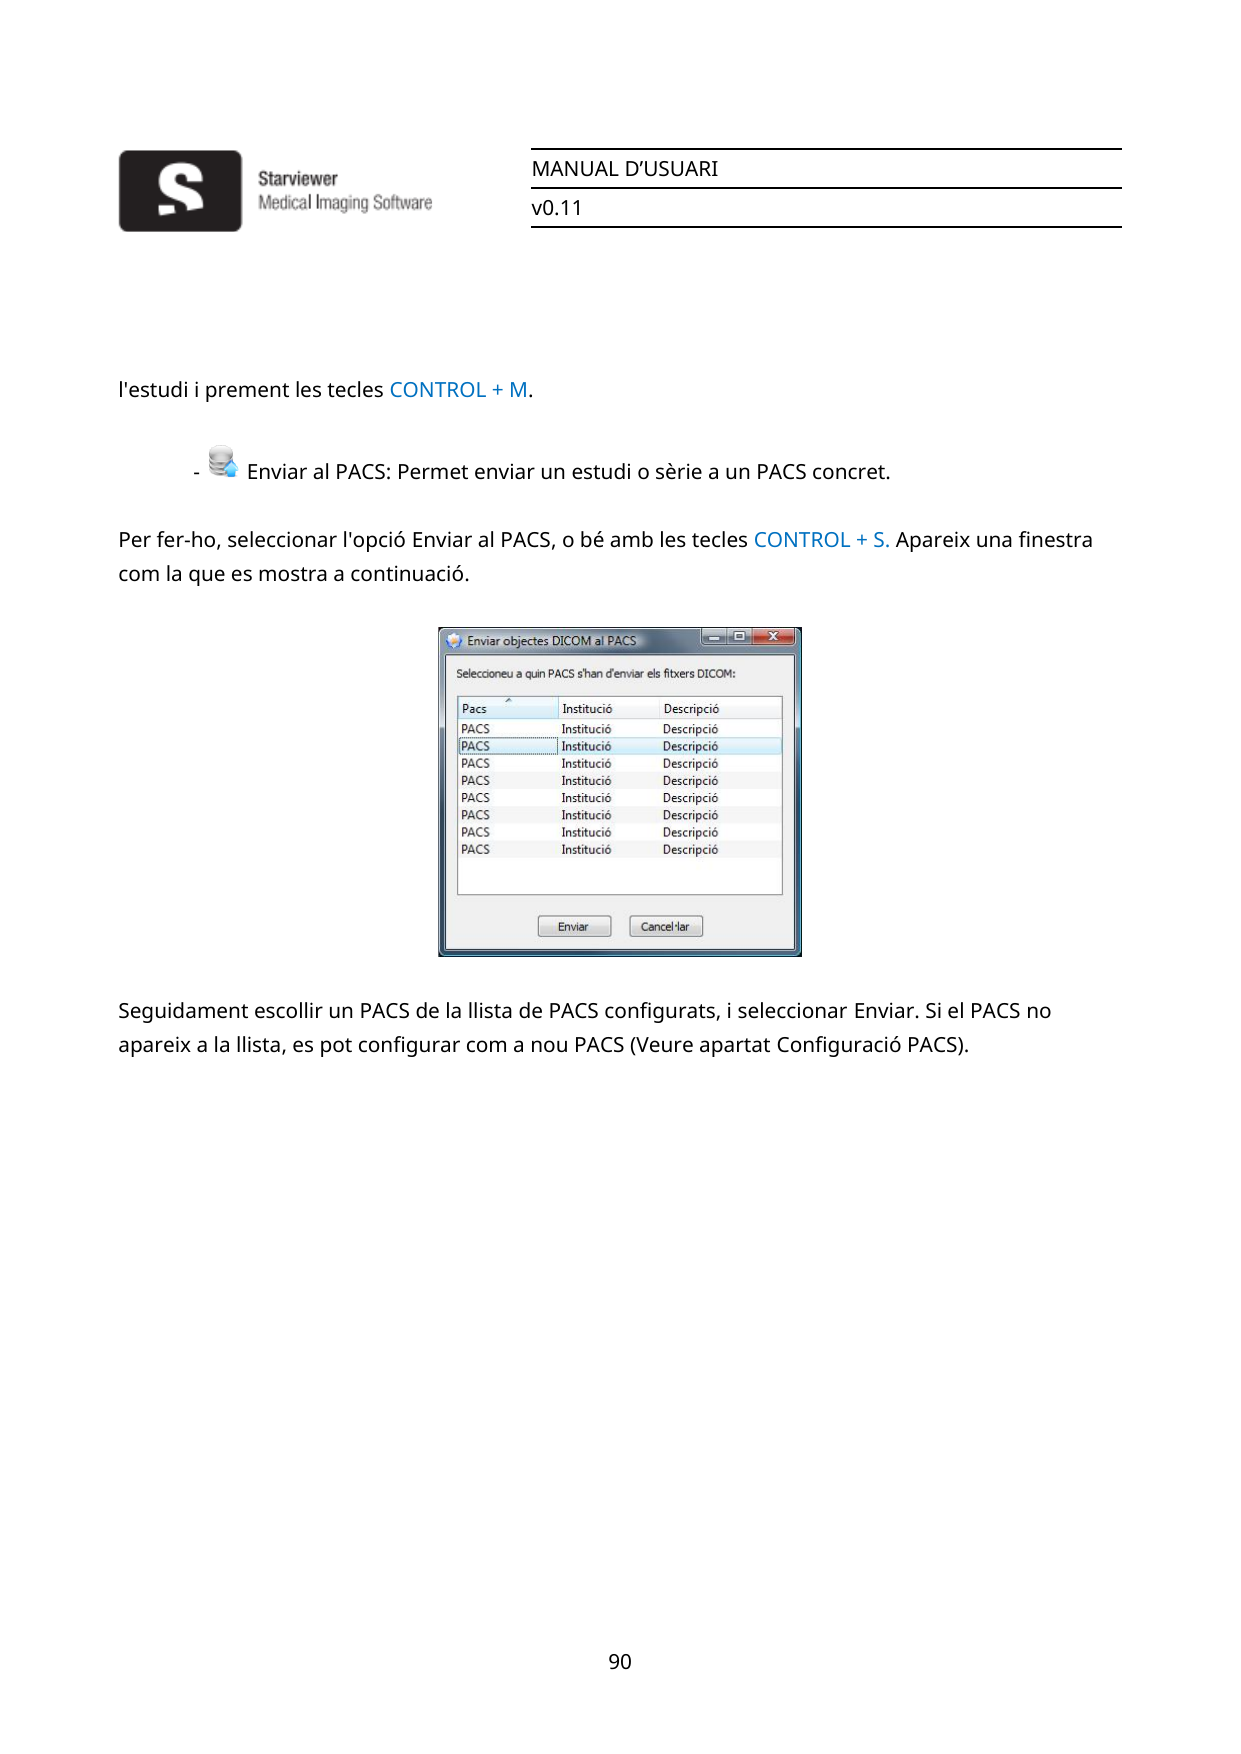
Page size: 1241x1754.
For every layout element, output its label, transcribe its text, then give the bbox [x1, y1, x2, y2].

text l'estudi i prement les tecles CONTROL + M. [118, 376, 1122, 404]
text Seguidament escollir un PACS de la llista de PACS configurats, i seleccionar Enviar. Si el PACS no apareix a la llista, es pot configurar com a nou PACS (Veure apartat Configuració PACS). [118, 996, 1122, 1058]
text Per fer-ho, seleccionar l'opció Enviar al PACS, o bé amb les tecles CONTROL + S. Apareix una finestra com la que es mostra a continuació. [118, 526, 1122, 588]
picture [438, 627, 802, 957]
text - Enviar al PACS: Permet enviar un estudi o sèrie a un PACS concret. [118, 444, 1122, 486]
picture [205, 443, 242, 480]
